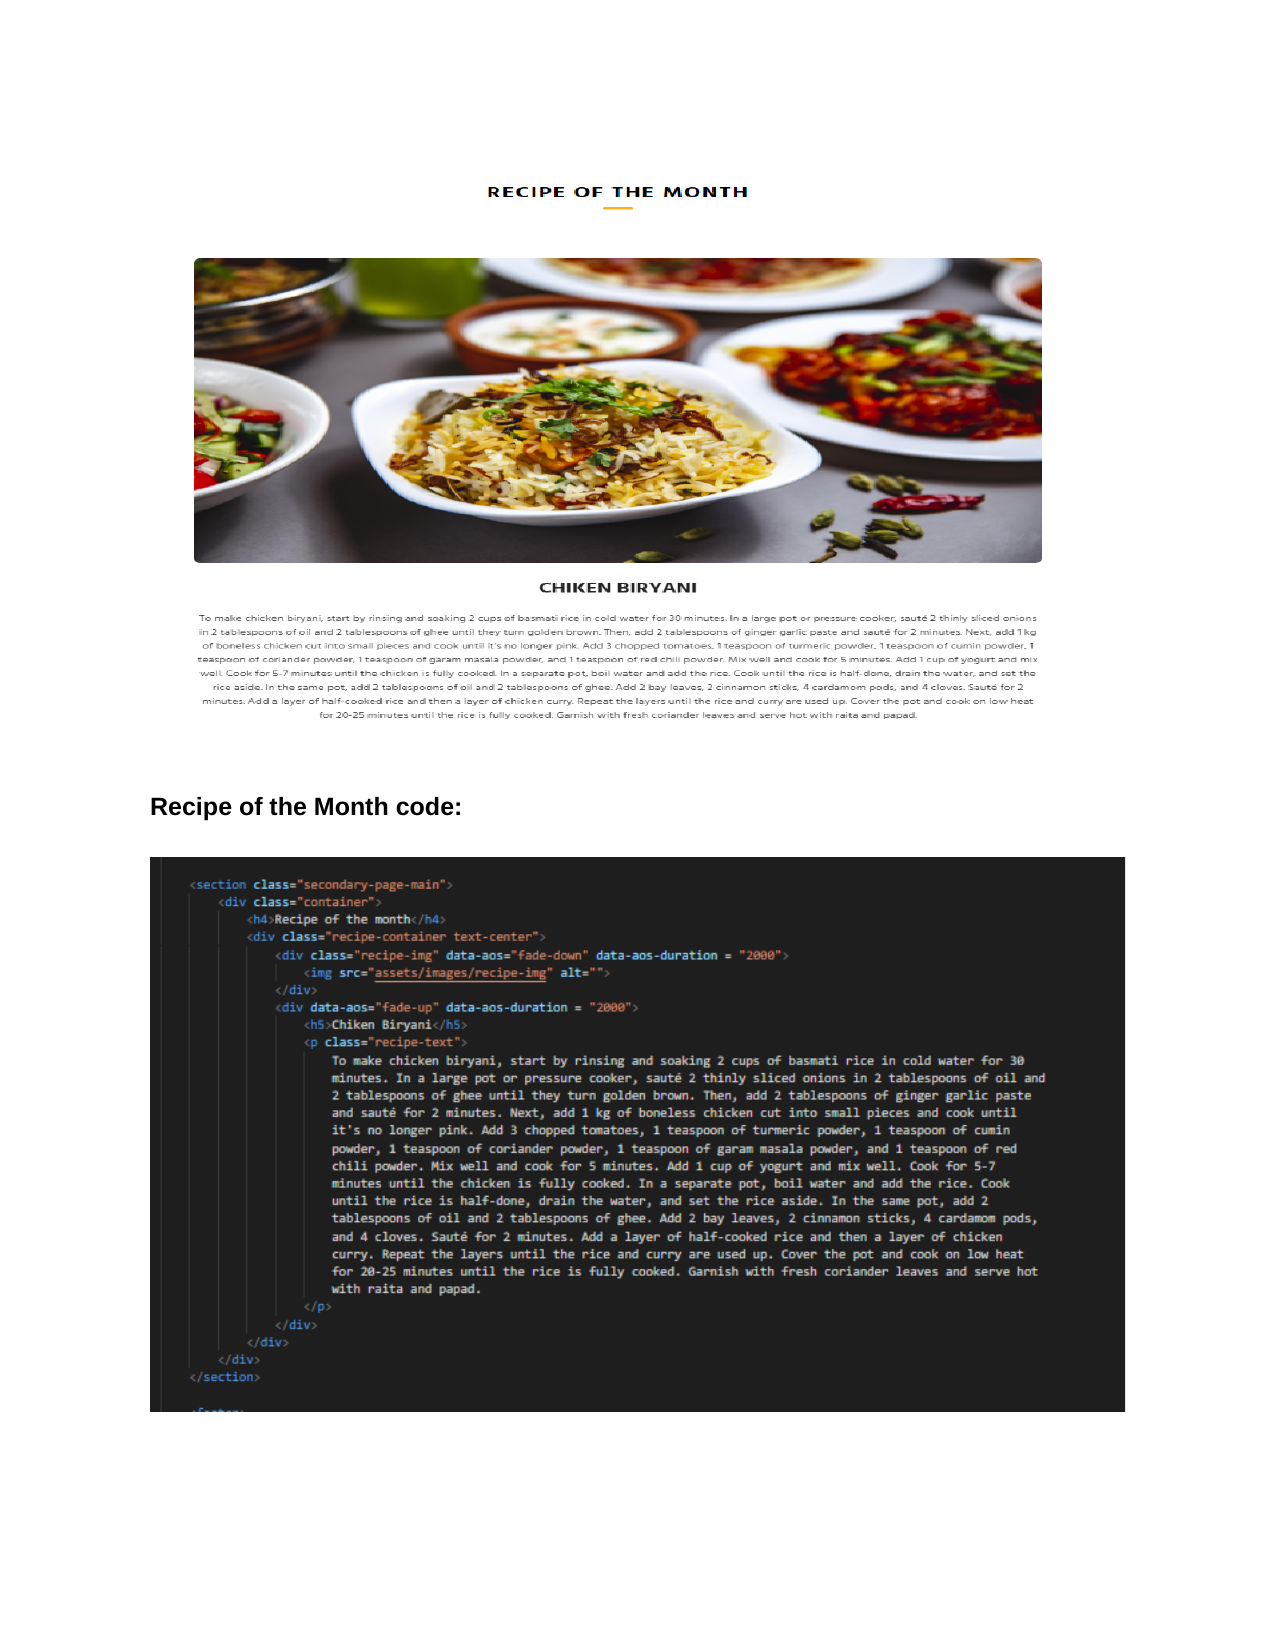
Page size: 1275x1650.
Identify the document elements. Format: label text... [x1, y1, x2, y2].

text Recipe of the Month code: [150, 792, 1125, 821]
picture [150, 857, 1125, 1412]
picture [150, 150, 1125, 788]
